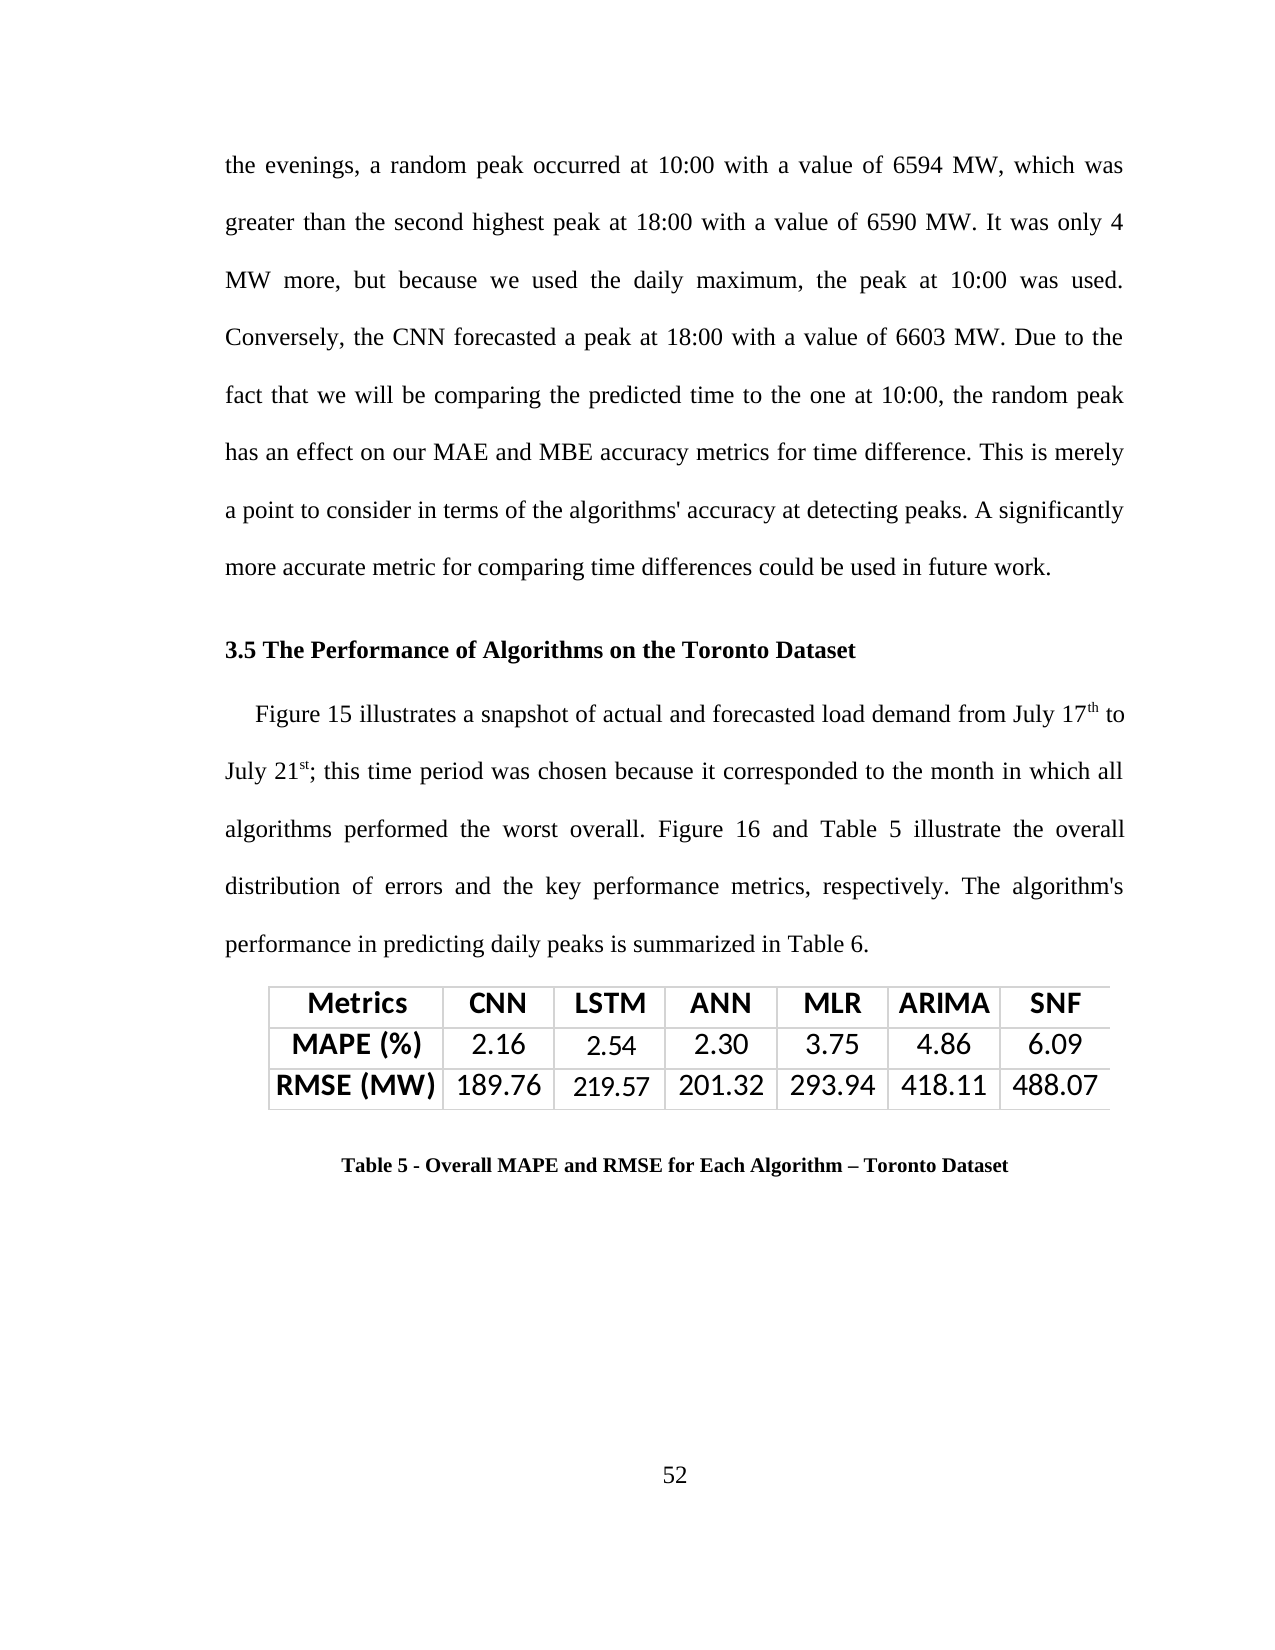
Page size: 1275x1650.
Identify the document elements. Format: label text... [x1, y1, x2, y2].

text Figure 15 illustrates a snapshot of actual and forecasted load demand from July 17th to July 21st; this time period was chosen because it corresponded to the month in which all algorithms performed the worst overall. Figure 16 and Table 4 illustrate the overall distribution of errors and the key performance metrics, respectively. The algorithm's performance in predicting daily peaks is summarized in Table 5. [225, 699, 1125, 957]
subtitle 3.5 The Performance of Algorithms on the Toronto Dataset [225, 635, 1125, 664]
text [225, 150, 1125, 581]
